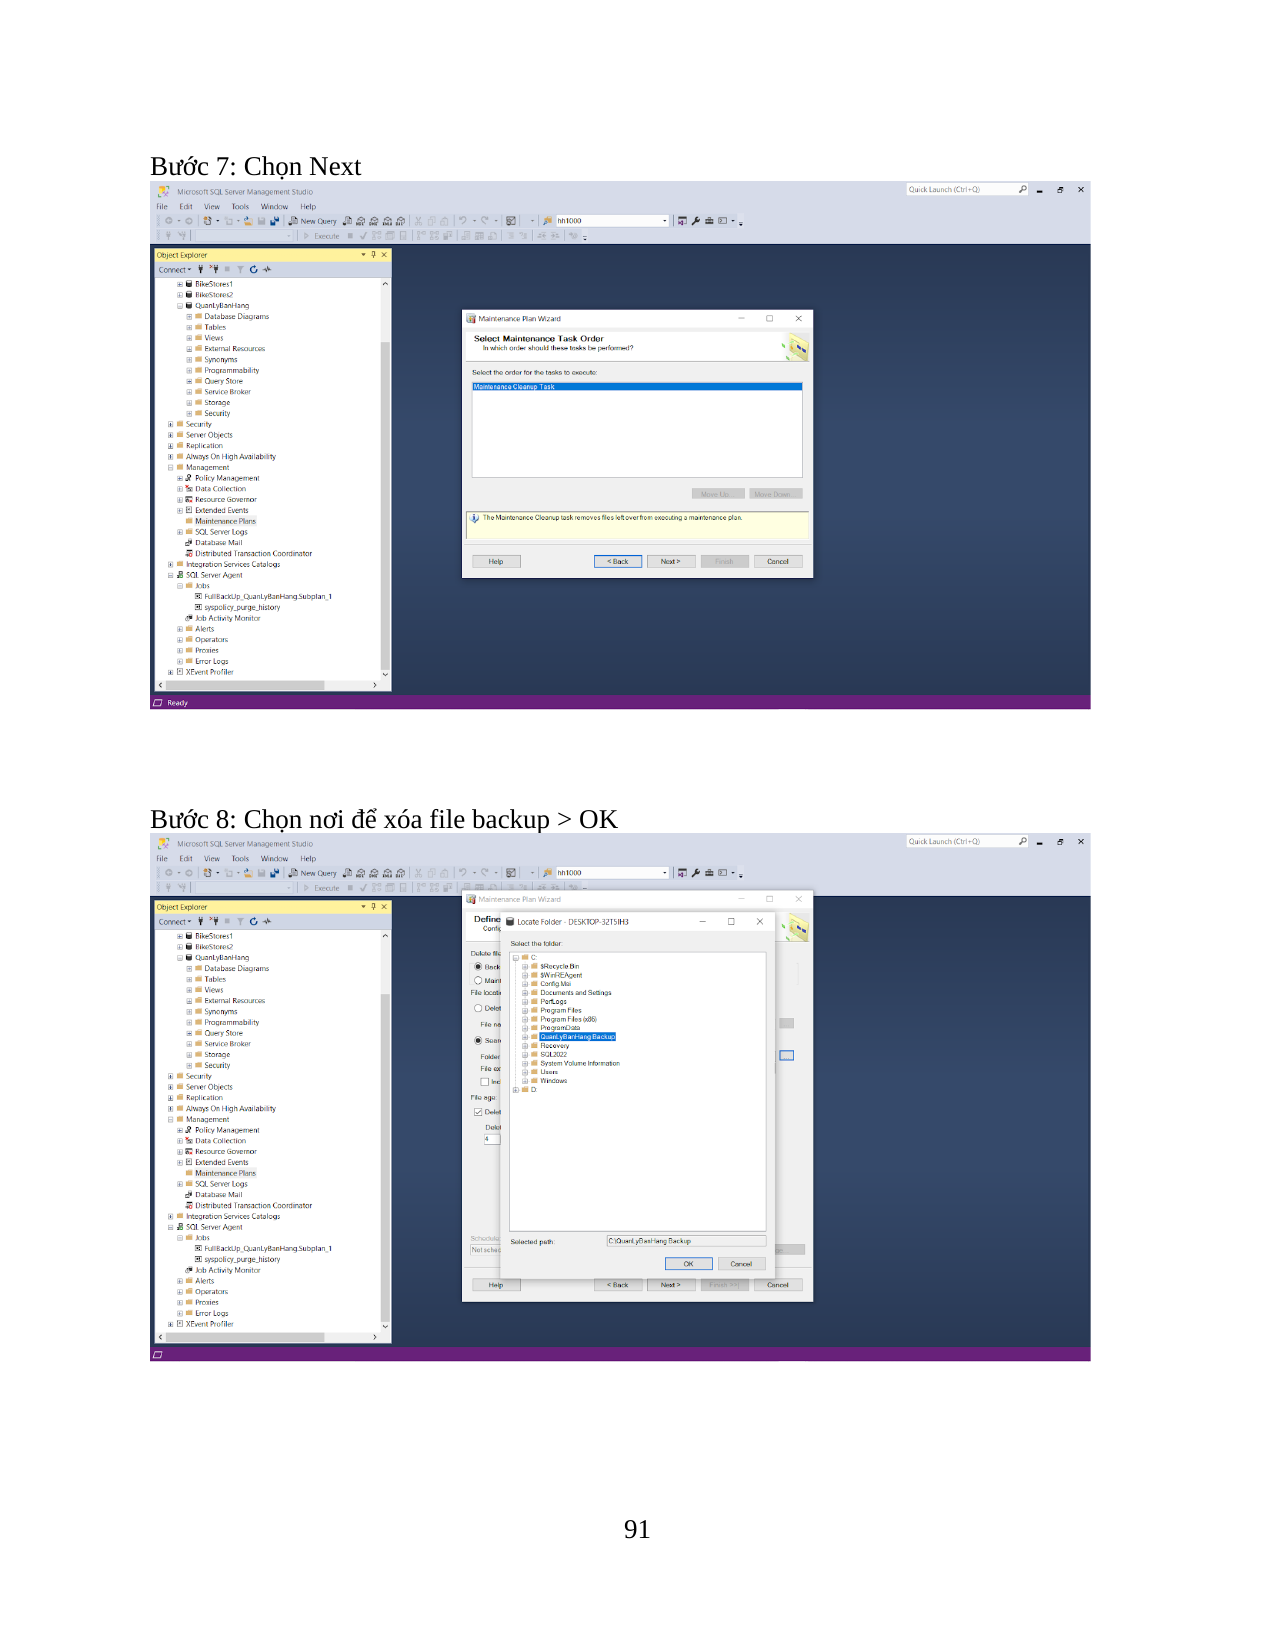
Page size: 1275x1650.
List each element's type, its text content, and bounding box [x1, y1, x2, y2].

text Bước 7: Chọn Next [150, 150, 1125, 181]
text Bước 8: Chọn nơi để xóa file backup > OK [150, 803, 1125, 834]
picture [150, 833, 1091, 1362]
picture [150, 181, 1091, 710]
